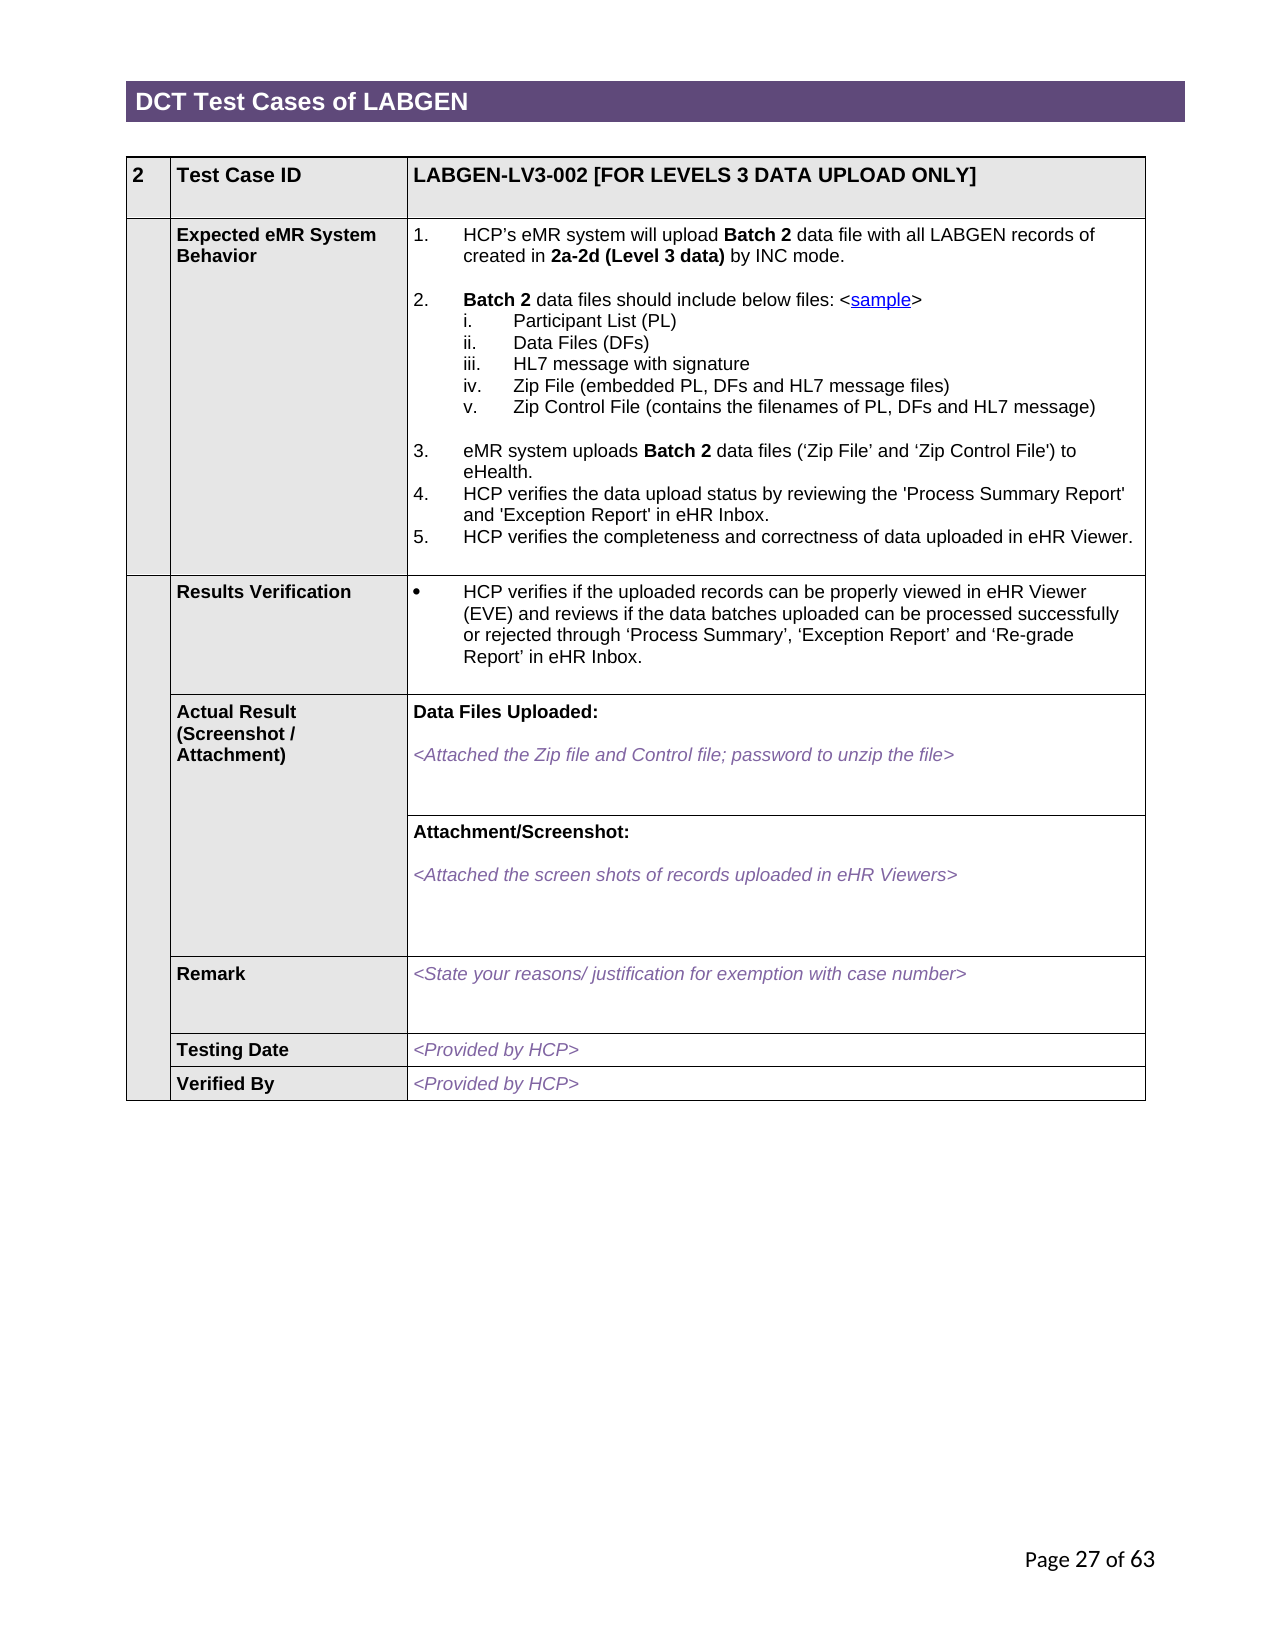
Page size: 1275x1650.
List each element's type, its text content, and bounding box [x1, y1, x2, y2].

table_cell <Provided by HCP> [408, 1067, 1145, 1100]
table_cell Expected eMR System Behavior [171, 219, 407, 574]
table_cell Verified By [171, 1067, 407, 1100]
table_cell Actual Result (Screenshot / Attachment) [171, 695, 407, 956]
table_header 2 [127, 158, 170, 217]
table_cell [127, 576, 170, 1100]
table_cell <Provided by HCP> [408, 1034, 1145, 1066]
table_cell Testing Date [171, 1034, 407, 1066]
table_cell Attachment/Screenshot: <Attached the screen shots of records uploaded in eHR Viewers> [408, 816, 1145, 956]
table_cell Results Verification [171, 576, 407, 694]
table_cell Remark [171, 957, 407, 1033]
table_cell <State your reasons/ justification for exemption with case number> [408, 957, 1145, 1033]
table_header LABGEN-LV3-002 [FOR LEVELS 3 DATA UPLOAD ONLY] [408, 158, 1145, 217]
table_cell [127, 219, 170, 574]
table_cell Data Files Uploaded: <Attached the Zip file and Control file; password to unzip the file> [408, 695, 1145, 815]
table_cell HCP verifies if the uploaded records can be properly viewed in eHR Viewer (EVE) and reviews if the data batches uploaded can be processed successfully or rejected through ‘Process Summary’, ‘Exception Report’ and ‘Re-grade Report’ in eHR Inbox. [408, 576, 1145, 694]
table_cell HCP’s eMR system will upload Batch 2 data file with all LABGEN records of created in 2a-2d (Level 3 data) by INC mode. Batch 2 data files should include below files: <sample> Participant List (PL) Data Files (DFs) HL7 message with signature Zip File (embedded PL, DFs and HL7 message files) Zip Control File (contains the filenames of PL, DFs and HL7 message) eMR system uploads Batch 2 data files (‘Zip File’ and ‘Zip Control File') to eHealth. HCP verifies the data upload status by reviewing the 'Process Summary Report' and 'Exception Report' in eHR Inbox. HCP verifies the completeness and correctness of data uploaded in eHR Viewer. [408, 219, 1145, 574]
table_header Test Case ID [171, 158, 407, 217]
